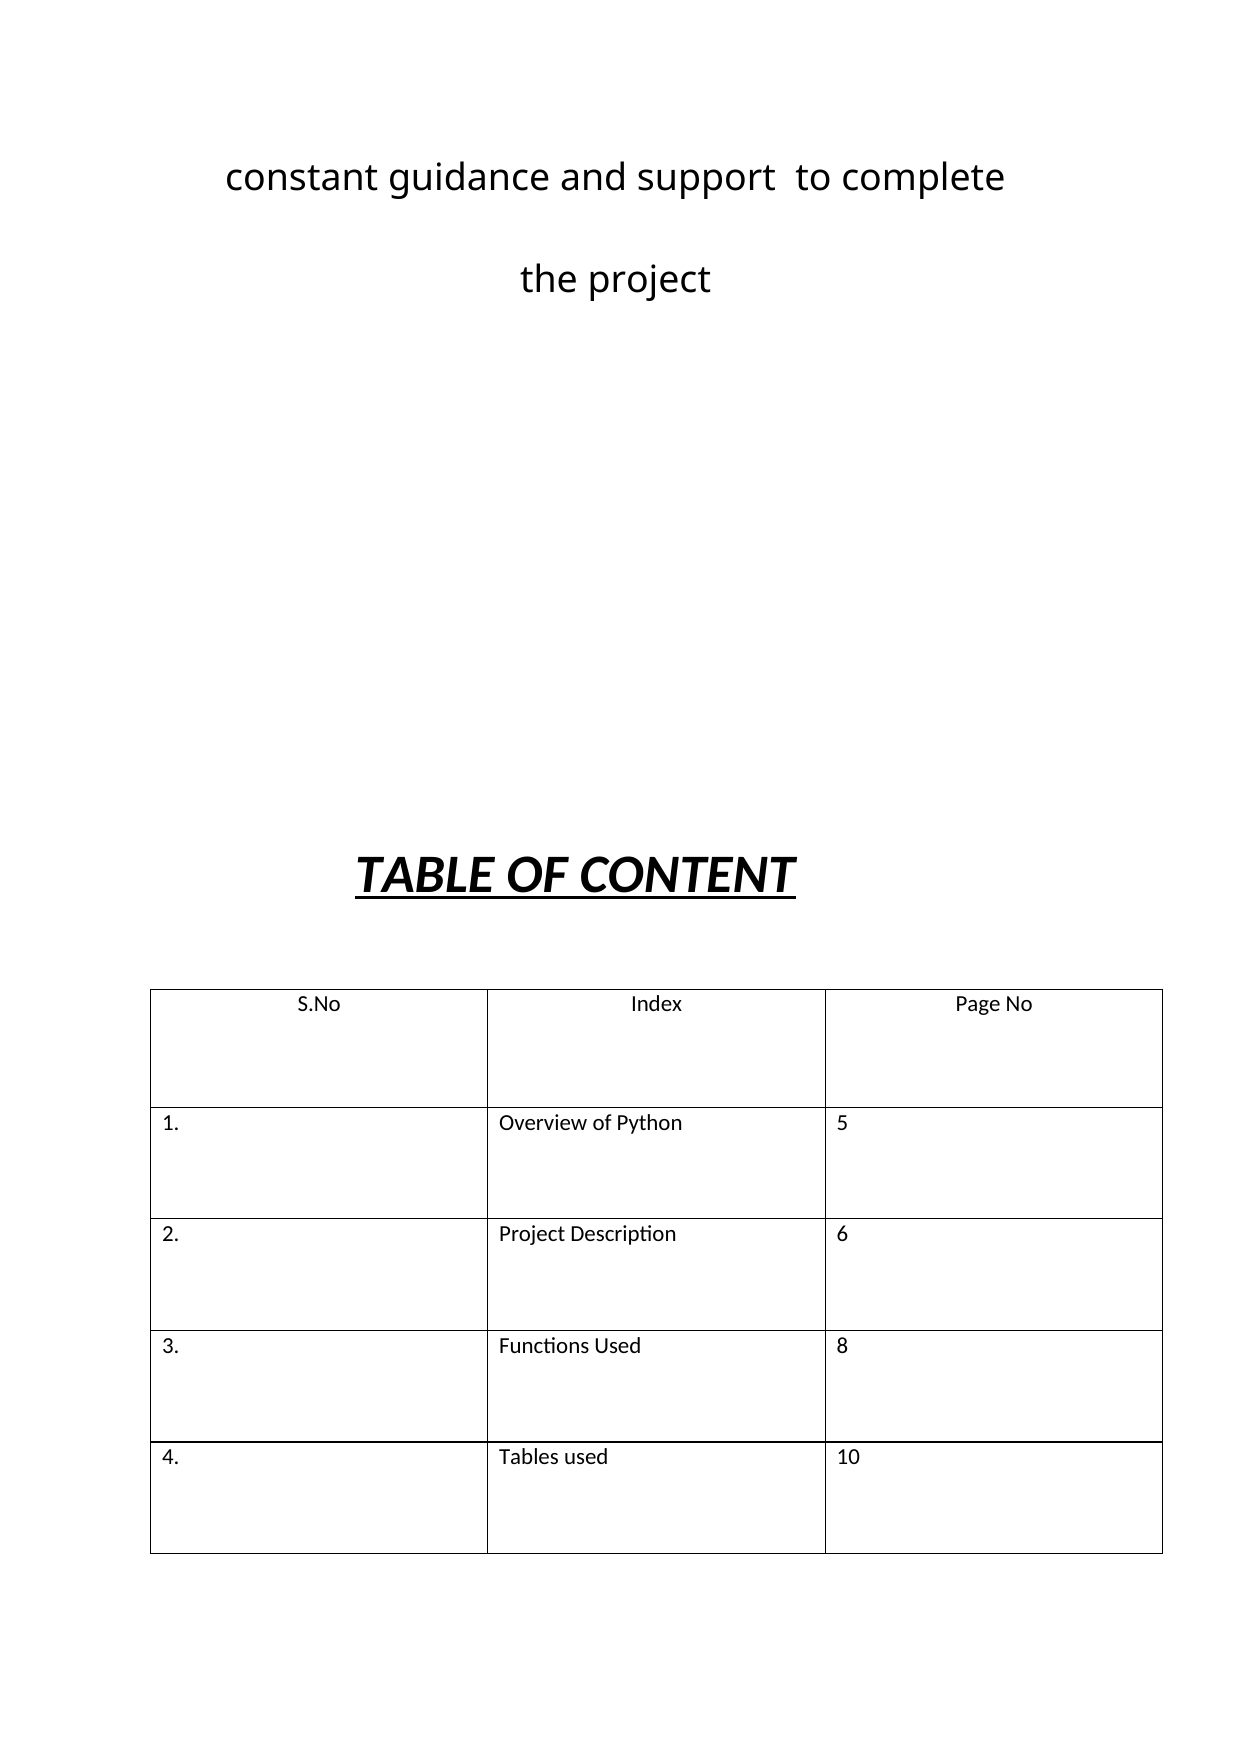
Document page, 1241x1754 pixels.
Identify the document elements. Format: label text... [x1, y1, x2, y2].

table_cell Project Description [488, 1219, 825, 1330]
table_cell 1. [151, 1108, 487, 1218]
table_cell 5 [826, 1108, 1162, 1218]
table_cell 4. [151, 1443, 487, 1553]
text TABLE OF CONTENT [150, 839, 1006, 906]
table_cell Functions Used [488, 1331, 825, 1441]
table_header Index [488, 990, 825, 1107]
table_cell 3. [151, 1331, 487, 1441]
table_cell 2. [151, 1219, 487, 1330]
table_header S.No [151, 990, 487, 1107]
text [225, 150, 1006, 303]
table_cell Overview of Python [488, 1108, 825, 1218]
table_cell 8 [826, 1331, 1162, 1441]
table_cell Tables used [488, 1443, 825, 1553]
table_cell 6 [826, 1219, 1162, 1330]
table_header Page No [826, 990, 1162, 1107]
table_cell 10 [826, 1443, 1162, 1553]
